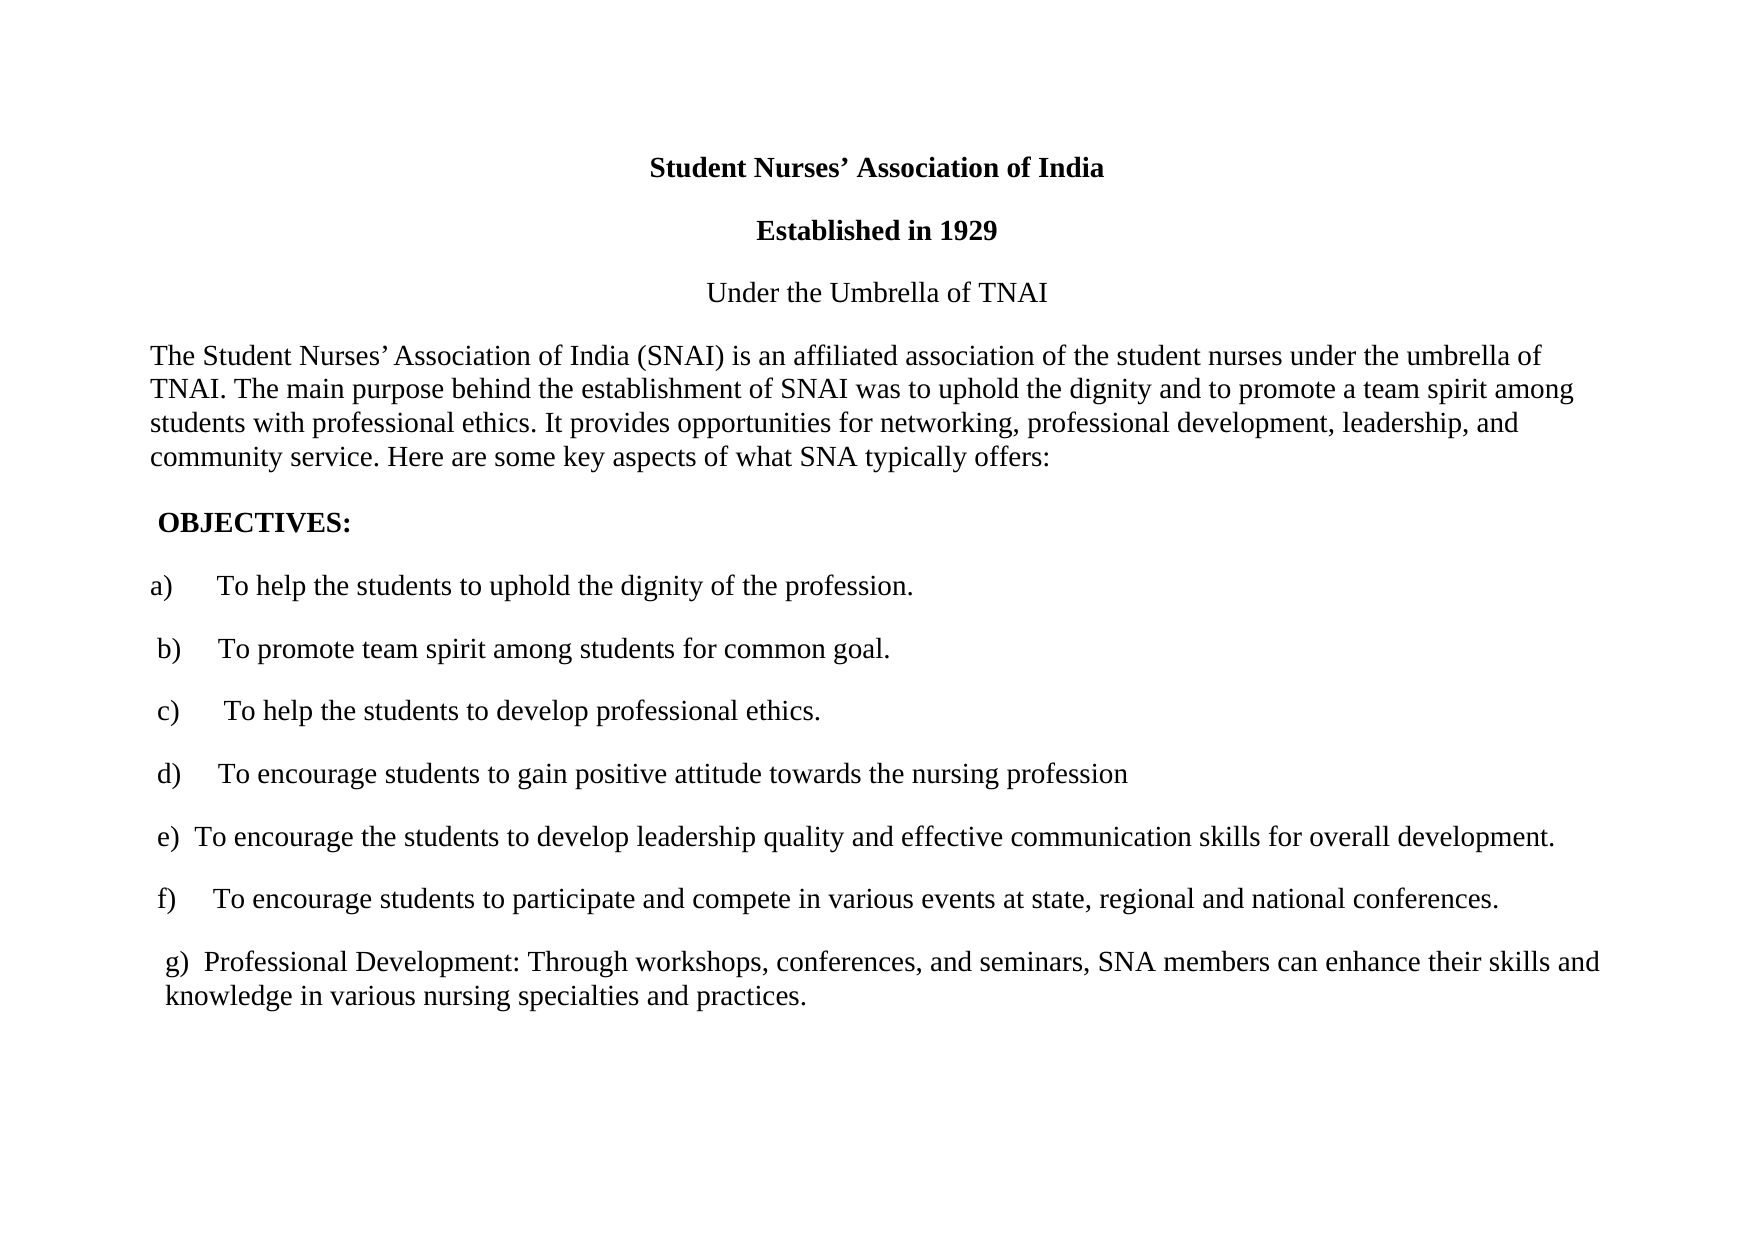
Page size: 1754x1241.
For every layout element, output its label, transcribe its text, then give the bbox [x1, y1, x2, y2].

list Student Nurses’ Association of India [150, 150, 1604, 183]
text OBJECTIVES: [150, 501, 1604, 539]
text g) Professional Development: Through workshops, conferences, and seminars, SNA members can enhance their skills and knowledge in various nursing specialties and practices. [165, 944, 1604, 1011]
text b) To promote team spirit among students for common goal. [157, 631, 1604, 664]
text f) To encourage students to participate and compete in various events at state, regional and national conferences. [157, 882, 1604, 915]
text c) To help the students to develop professional ethics. [157, 693, 1604, 727]
list Established in 1929 [150, 213, 1604, 246]
text e) To encourage the students to develop leadership quality and effective communication skills for overall development. [157, 819, 1604, 852]
text a) To help the students to uphold the dignity of the profession. [150, 568, 1604, 602]
text The Student Nurses’ Association of India (SNAI) is an affiliated association of the student nurses under the umbrella of TNAI. The main purpose behind the establishment of SNAI was to uphold the dignity and to promote a team spirit among students with professional ethics. It provides opportunities for networking, professional development, leadership, and community service. Here are some key aspects of what SNA typically offers: [150, 338, 1604, 472]
text Under the Umbrella of TNAI [150, 275, 1604, 309]
text d) To encourage students to gain positive attitude towards the nursing profession [157, 756, 1604, 790]
